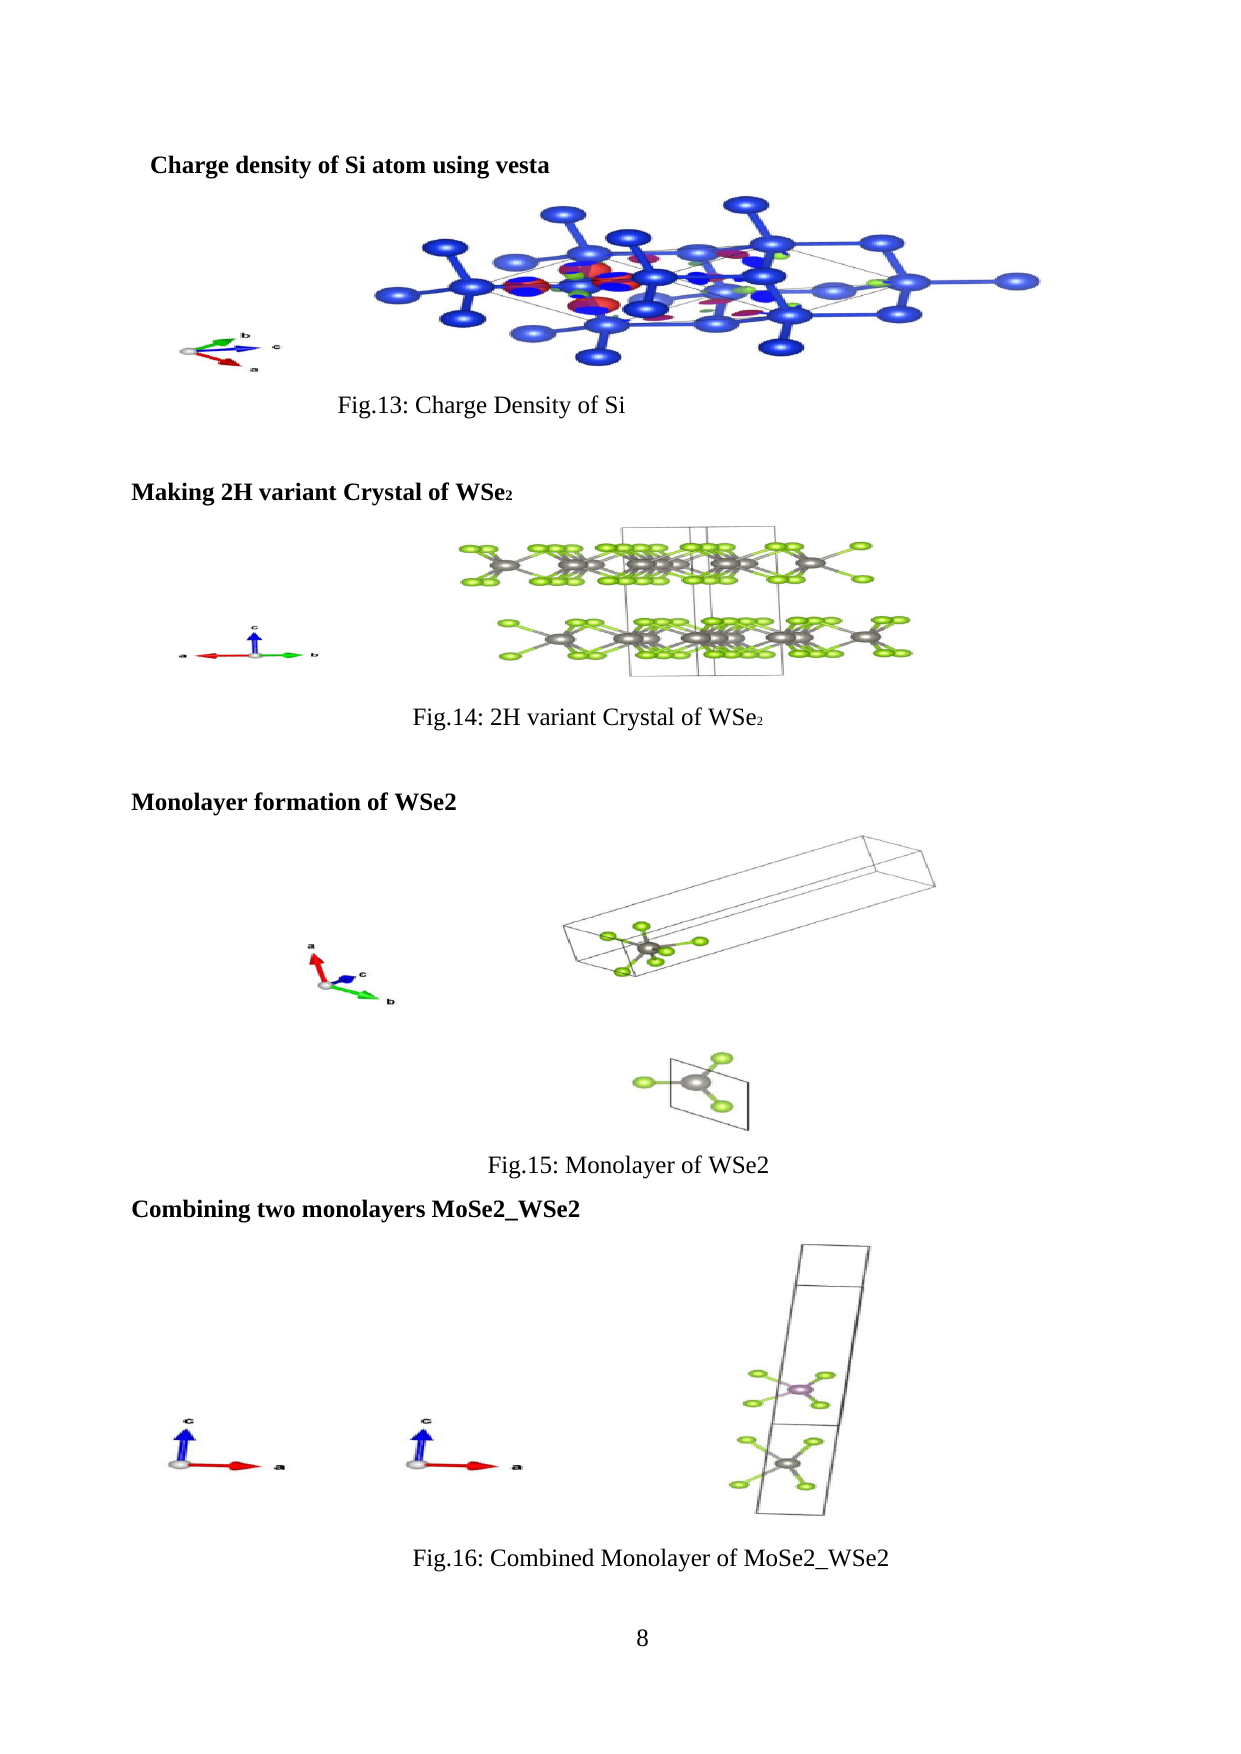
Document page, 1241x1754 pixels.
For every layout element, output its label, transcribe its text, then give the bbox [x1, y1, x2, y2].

picture [156, 520, 928, 688]
text Fig.14: 2H variant Crystal of WSe2 [112, 702, 1128, 731]
picture [112, 1236, 880, 1530]
text Fig.13: Charge Density of Si [112, 391, 1128, 419]
text Making 2H variant Crystal of WSe2 [112, 477, 1128, 506]
text Fig.15: Monolayer of WSe2 [112, 1151, 1128, 1179]
picture [262, 830, 949, 1137]
text Monolayer formation of WSe2 [112, 787, 1128, 816]
picture [112, 193, 1075, 377]
text Charge density of Si atom using vesta [112, 150, 1128, 179]
text Combining two monolayers MoSe2_WSe2 [112, 1194, 1128, 1222]
text Fig.16: Combined Monolayer of MoSe2_WSe2 [112, 1543, 1128, 1572]
